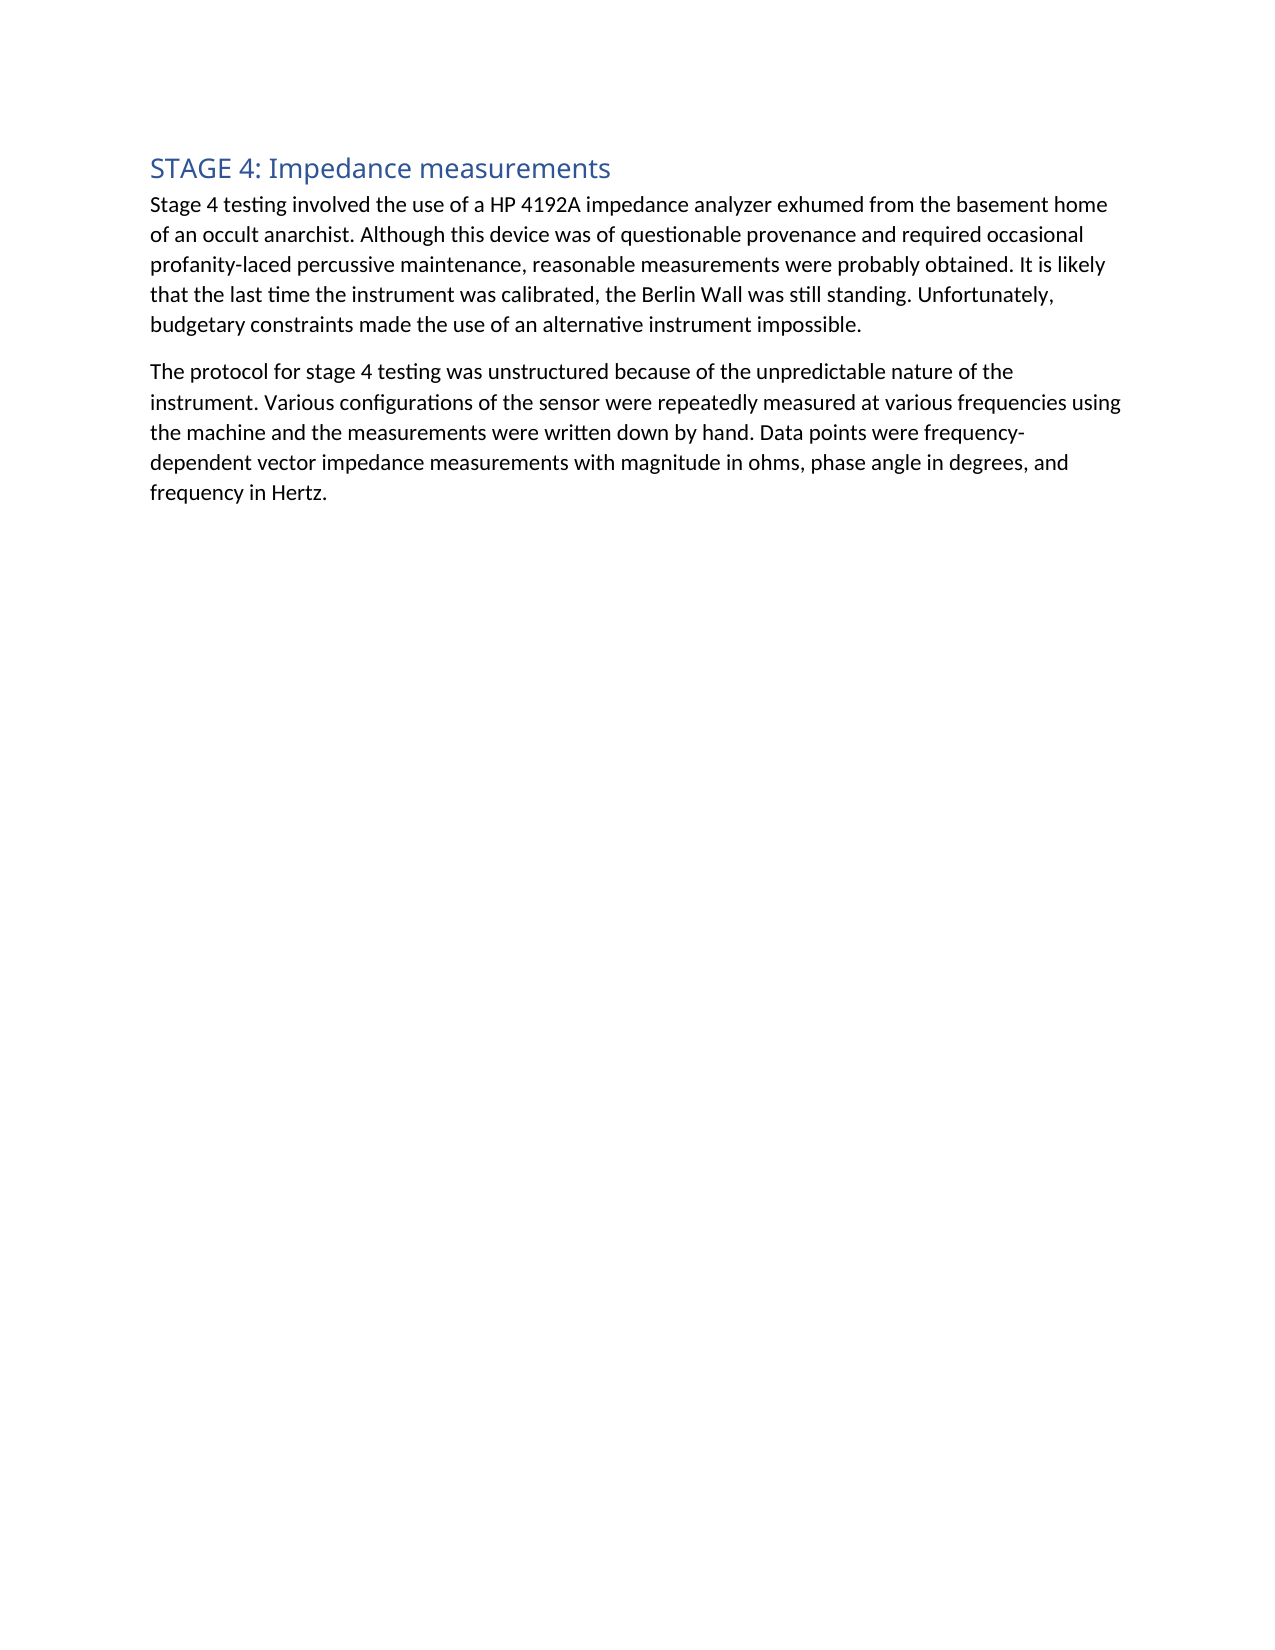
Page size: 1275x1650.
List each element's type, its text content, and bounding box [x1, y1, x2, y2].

text The protocol for stage 4 testing was unstructured because of the unpredictable nature of the instrument. Various configurations of the sensor were repeatedly measured at various frequencies using the machine and the measurements were written down by hand. Data points were frequency-dependent vector impedance measurements with magnitude in ohms, phase angle in degrees, and frequency in Hertz. [150, 357, 1125, 506]
subtitle STAGE 4: Impedance measurements [150, 150, 1125, 187]
text Stage 4 testing involved the use of a HP 4192A impedance analyzer exhumed from the basement home of an occult anarchist. Although this device was of questionable provenance and required occasional profanity-laced percussive maintenance, reasonable measurements were probably obtained. It is likely that the last time the instrument was calibrated, the Berlin Wall was still standing. Unfortunately, budgetary constraints made the use of an alternative instrument impossible. [150, 190, 1125, 339]
